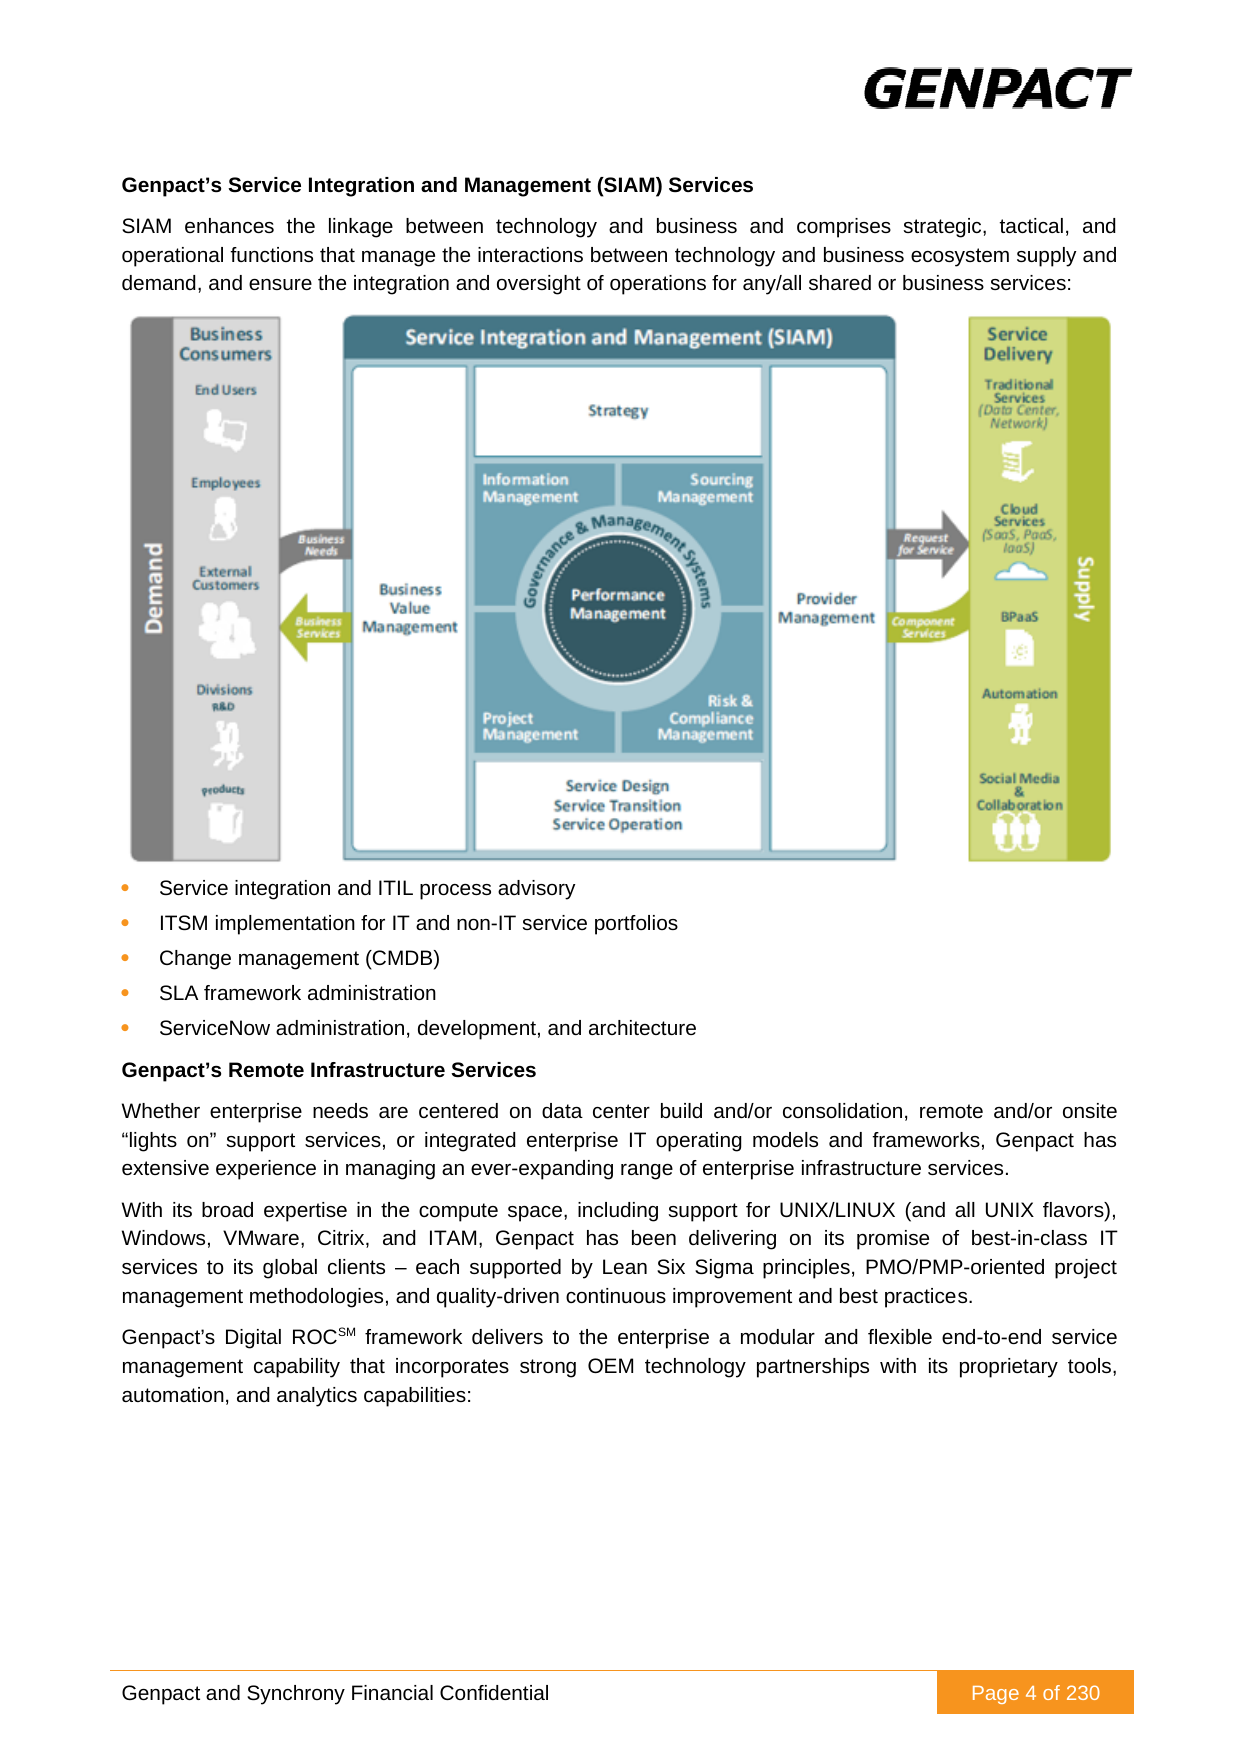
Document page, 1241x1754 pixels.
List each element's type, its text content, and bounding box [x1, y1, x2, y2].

text Whether enterprise needs are centered on data center build and/or consolidation, remote and/or onsite “lights on” support services, or integrated enterprise IT operating models and frameworks, Genpact has extensive experience in managing an ever-expanding range of enterprise infrastructure services. [121, 1099, 1119, 1180]
picture [121, 312, 1119, 865]
list ServiceNow administration, development, and architecture [121, 1016, 1119, 1040]
list Change management (CMDB) [121, 946, 1119, 970]
text With its broad expertise in the compute space, including support for UNIX/LINUX (and all UNIX flavors), Windows, VMware, Citrix, and ITAM, Genpact has been delivering on its promise of best-in-class IT services to its global clients – each supported by Lean Six Sigma principles, PMO/PMP-oriented project management methodologies, and quality-driven continuous improvement and best practices. [121, 1197, 1119, 1308]
text Genpact’s Remote Infrastructure Services [121, 1057, 1119, 1081]
list Service integration and ITIL process advisory [121, 876, 1119, 900]
list SLA framework administration [121, 981, 1119, 1005]
text Genpact’s Digital ROCSM framework delivers to the enterprise a modular and flexible end-to-end service management capability that incorporates strong OEM technology partnerships with its proprietary tools, automation, and analytics capabilities: [121, 1325, 1119, 1406]
text Genpact’s Service Integration and Management (SIAM) Services [121, 172, 1119, 196]
list ITSM implementation for IT and non-IT service portfolios [121, 911, 1119, 935]
picture [858, 56, 1134, 119]
text SIAM enhances the linkage between technology and business and comprises strategic, tactical, and operational functions that manage the interactions between technology and business ecosystem supply and demand, and ensure the integration and oversight of operations for any/all shared or business services: [121, 214, 1119, 295]
